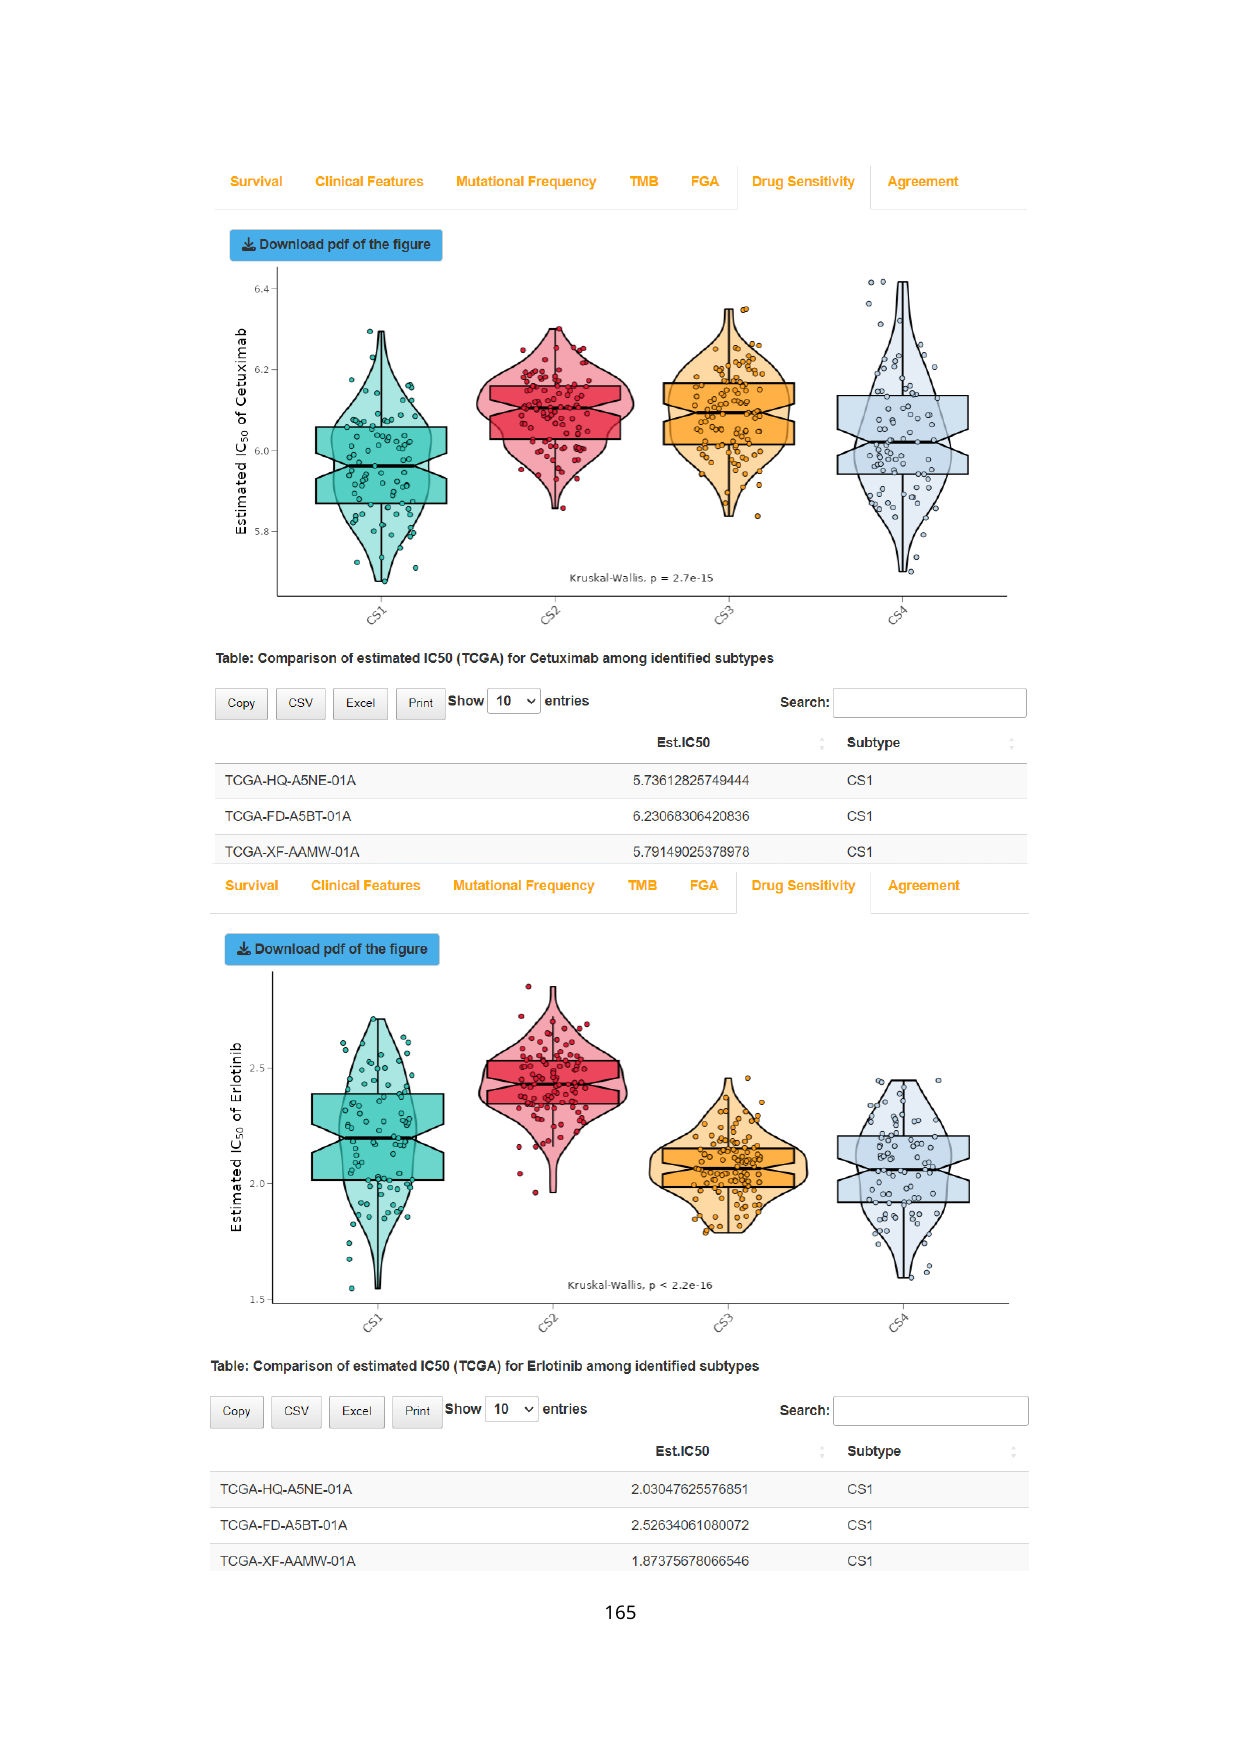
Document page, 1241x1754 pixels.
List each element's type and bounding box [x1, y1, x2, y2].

picture [207, 872, 1034, 1571]
picture [212, 166, 1029, 864]
